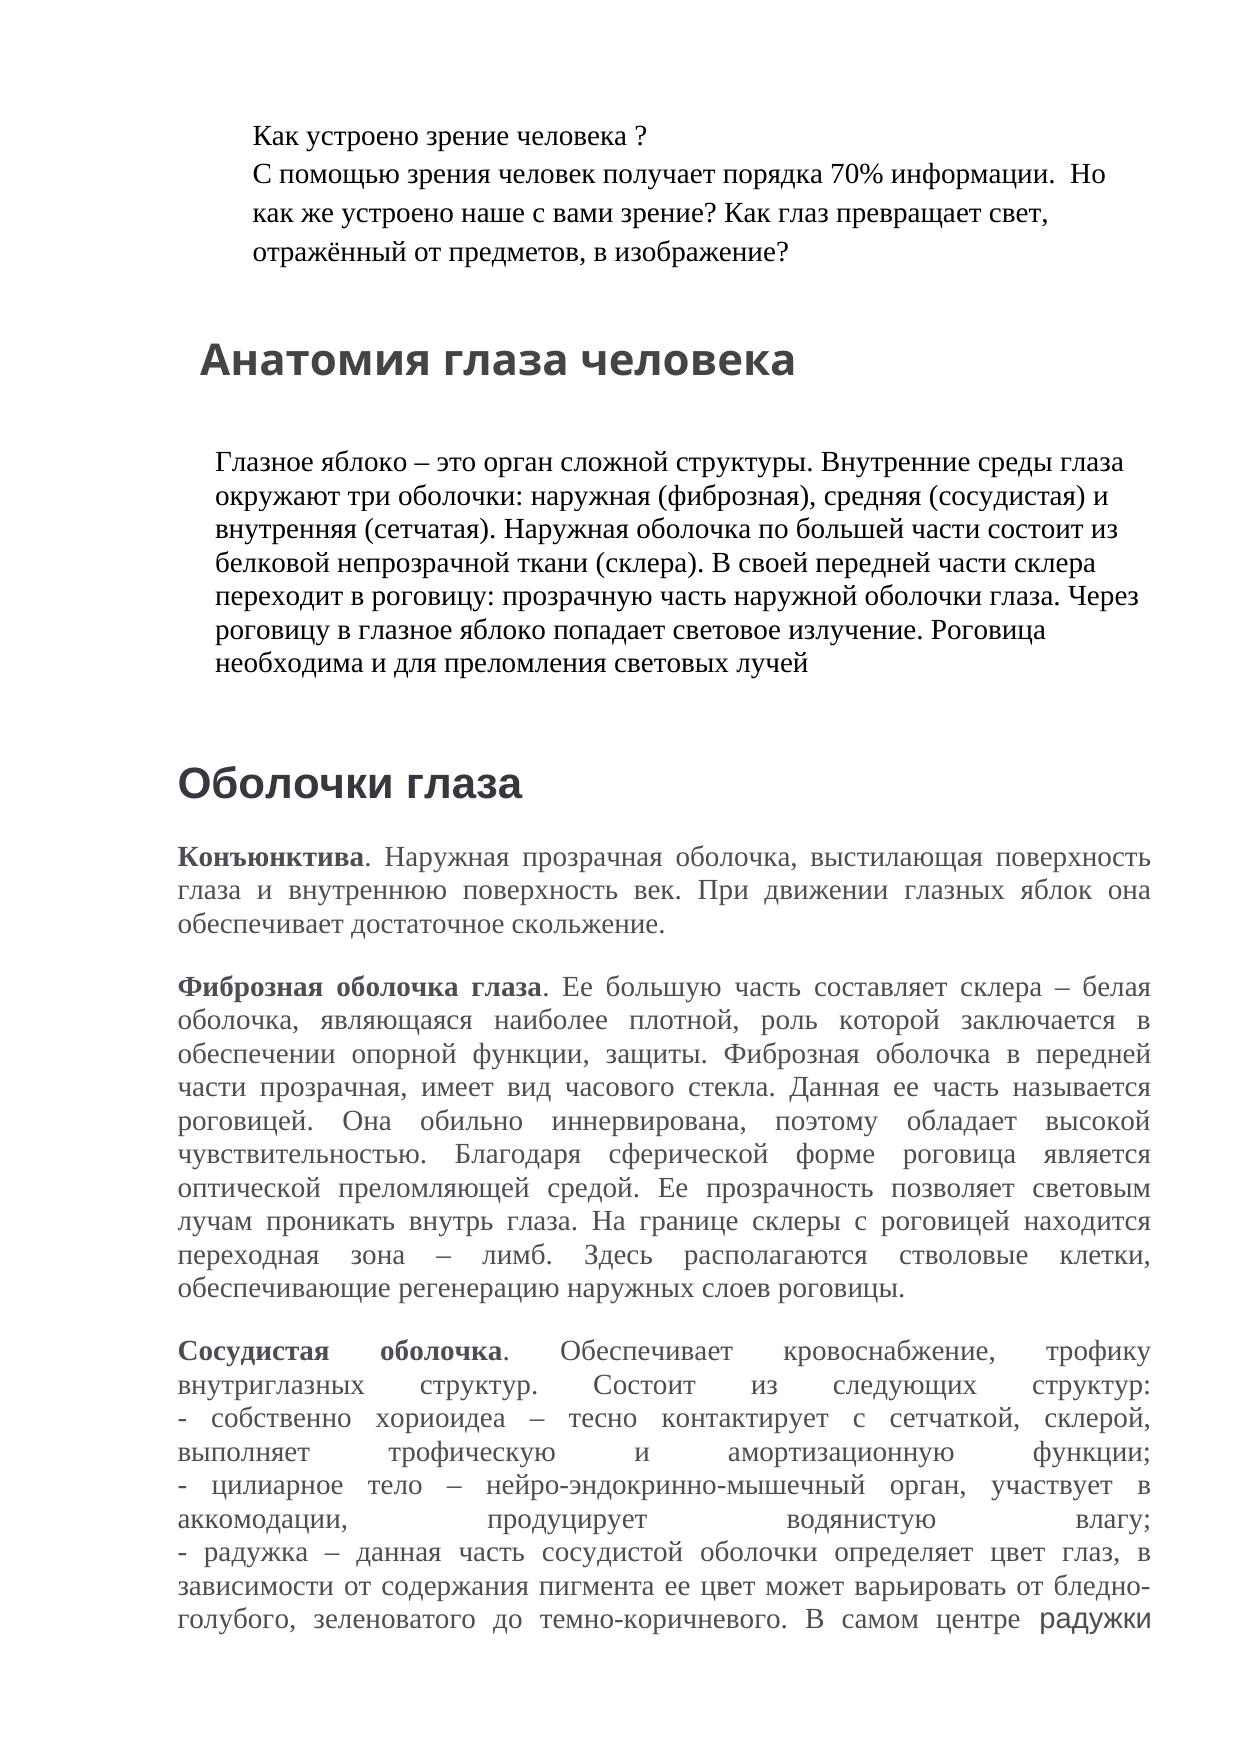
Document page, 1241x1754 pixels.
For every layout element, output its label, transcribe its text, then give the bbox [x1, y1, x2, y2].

text Конъюнктива. Наружная прозрачная оболочка, выстилающая поверхность глаза и внутреннюю поверхность век. При движении глазных яблок она обеспечивает достаточное скольжение. [177, 839, 1152, 939]
text Анатомия глаза человека [177, 328, 1152, 388]
text Фиброзная оболочка глаза. Ее большую часть составляет склера – белая оболочка, являющаяся наиболее плотной, роль которой заключается в обеспечении опорной функции, защиты. Фиброзная оболочка в передней части прозрачная, имеет вид часового стекла. Данная ее часть называется роговицей. Она обильно иннервирована, поэтому обладает высокой чувствительностью. Благодаря сферической форме роговица является оптической преломляющей средой. Ее прозрачность позволяет световым лучам проникать внутрь глаза. На границе склеры с роговицей находится переходная зона – лимб. Здесь располагаются стволовые клетки, обеспечивающие регенерацию наружных слоев роговицы. [177, 969, 1152, 1304]
list Как устроено зрение человека ? [252, 118, 1152, 152]
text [177, 1333, 1152, 1635]
list С помощью зрения человек получает порядка 70% информации. Но как же устроено наше с вами зрение? Как глаз превращает свет, отражённый от предметов, в изображение? [252, 157, 1152, 267]
text Глазное яблоко – это орган сложной структуры. Внутренние среды глаза окружают три оболочки: наружная (фиброзная), средняя (сосудистая) и внутренняя (сетчатая). Наружная оболочка по большей части состоит из белковой непрозрачной ткани (склера). В своей передней части склера переходит в роговицу: прозрачную часть наружной оболочки глаза. Через роговицу в глазное яблоко попадает световое излучение. Роговица необходима и для преломления световых лучей [215, 444, 1152, 679]
subtitle Оболочки глаза [177, 757, 1152, 808]
